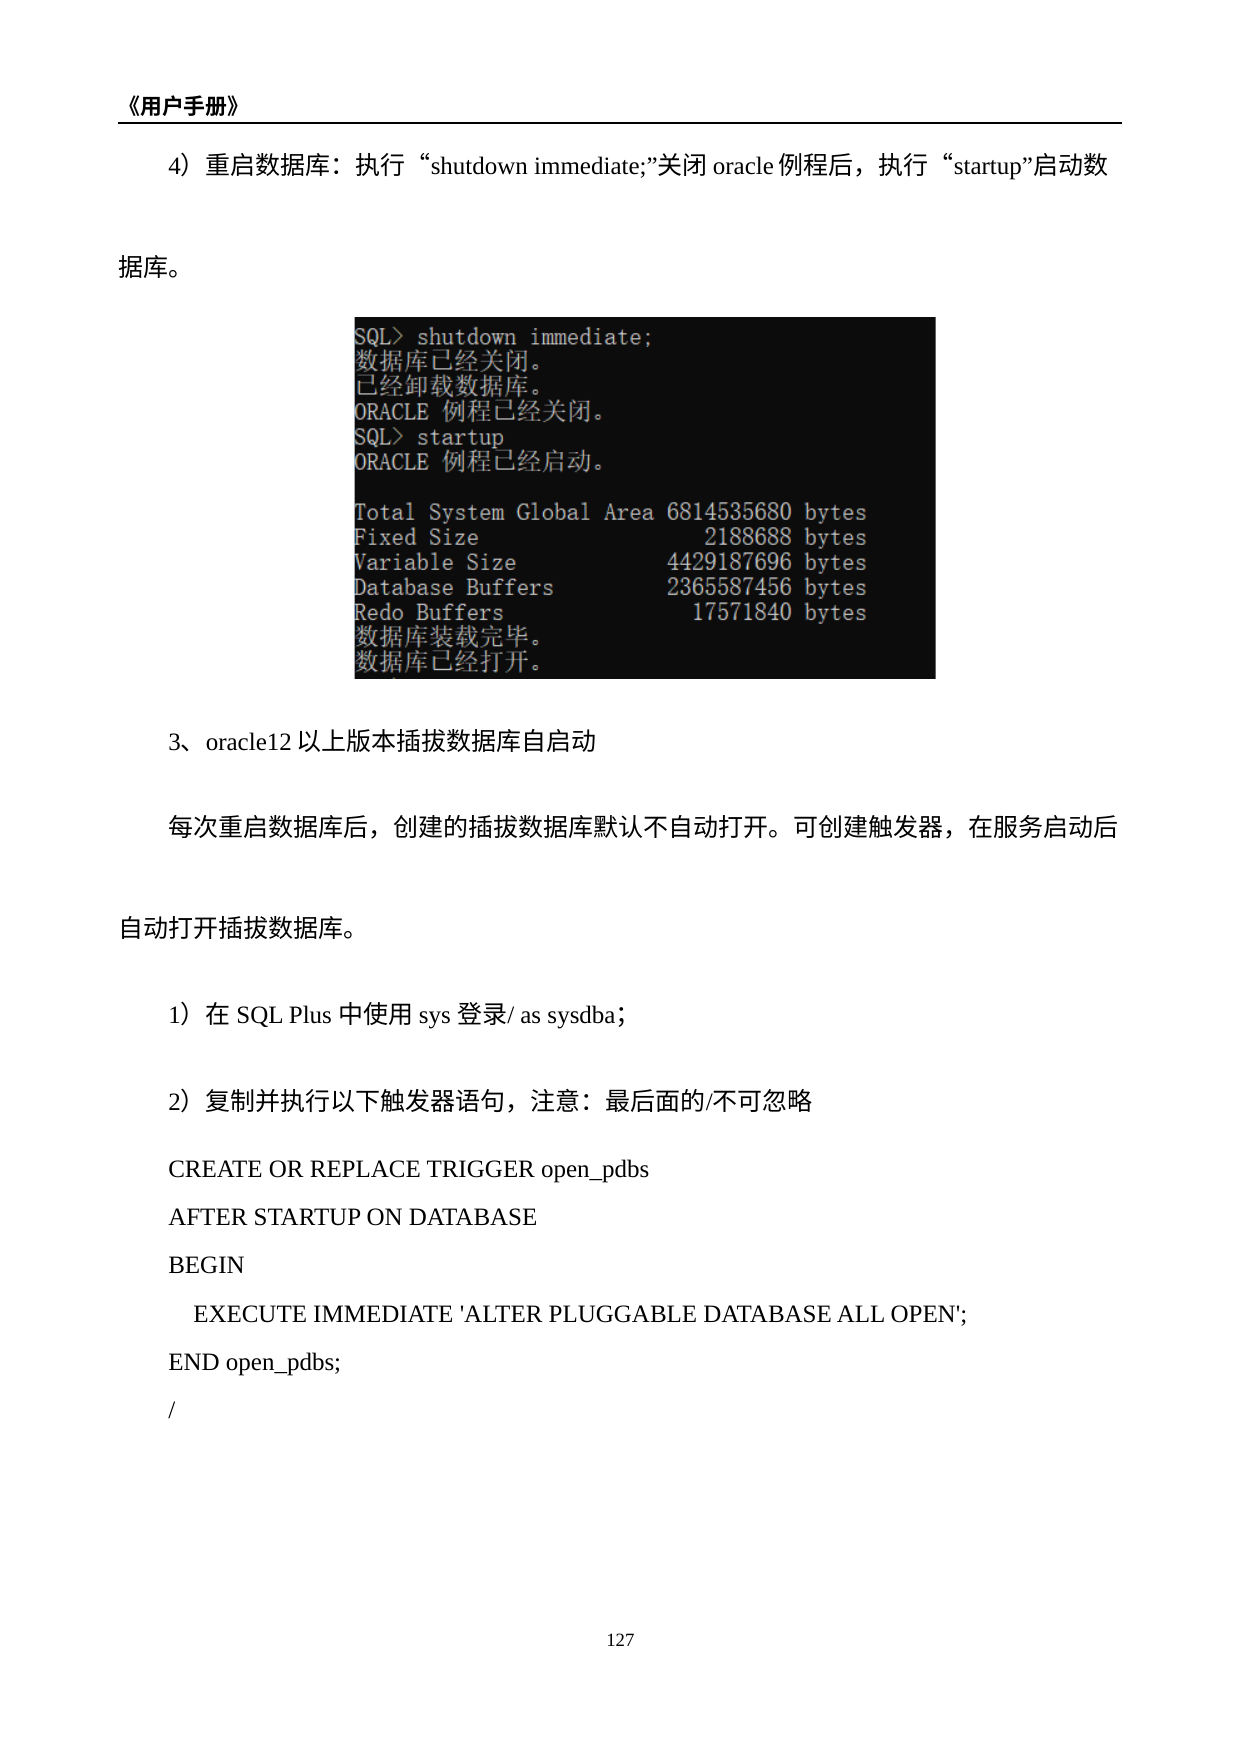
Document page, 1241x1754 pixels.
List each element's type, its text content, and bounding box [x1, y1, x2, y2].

text 2）复制并执行以下触发器语句，注意：最后面的/不可忽略 [118, 1065, 1122, 1133]
text EXECUTE IMMEDIATE 'ALTER PLUGGABLE DATABASE ALL OPEN'; [118, 1296, 1122, 1330]
text 每次重启数据库后，创建的插拔数据库默认不自动打开。可创建触发器，在服务启动后自动打开插拔数据库。 [118, 791, 1122, 961]
text BEGIN [118, 1248, 1122, 1282]
text CREATE OR REPLACE TRIGGER open_pdbs [118, 1151, 1122, 1185]
text 1）在 SQL Plus 中使用 sys 登录/ as sysdba； [118, 979, 1122, 1047]
text AFTER STARTUP ON DATABASE [118, 1199, 1122, 1233]
text / [118, 1393, 1122, 1427]
text 3、oracle12以上版本插拔数据库自启动 [118, 705, 1122, 773]
text 4）重启数据库：执行“shutdown immediate;”关闭oracle例程后，执行“startup”启动数据库。 [118, 129, 1122, 299]
text END open_pdbs; [118, 1344, 1122, 1378]
picture [354, 317, 936, 679]
